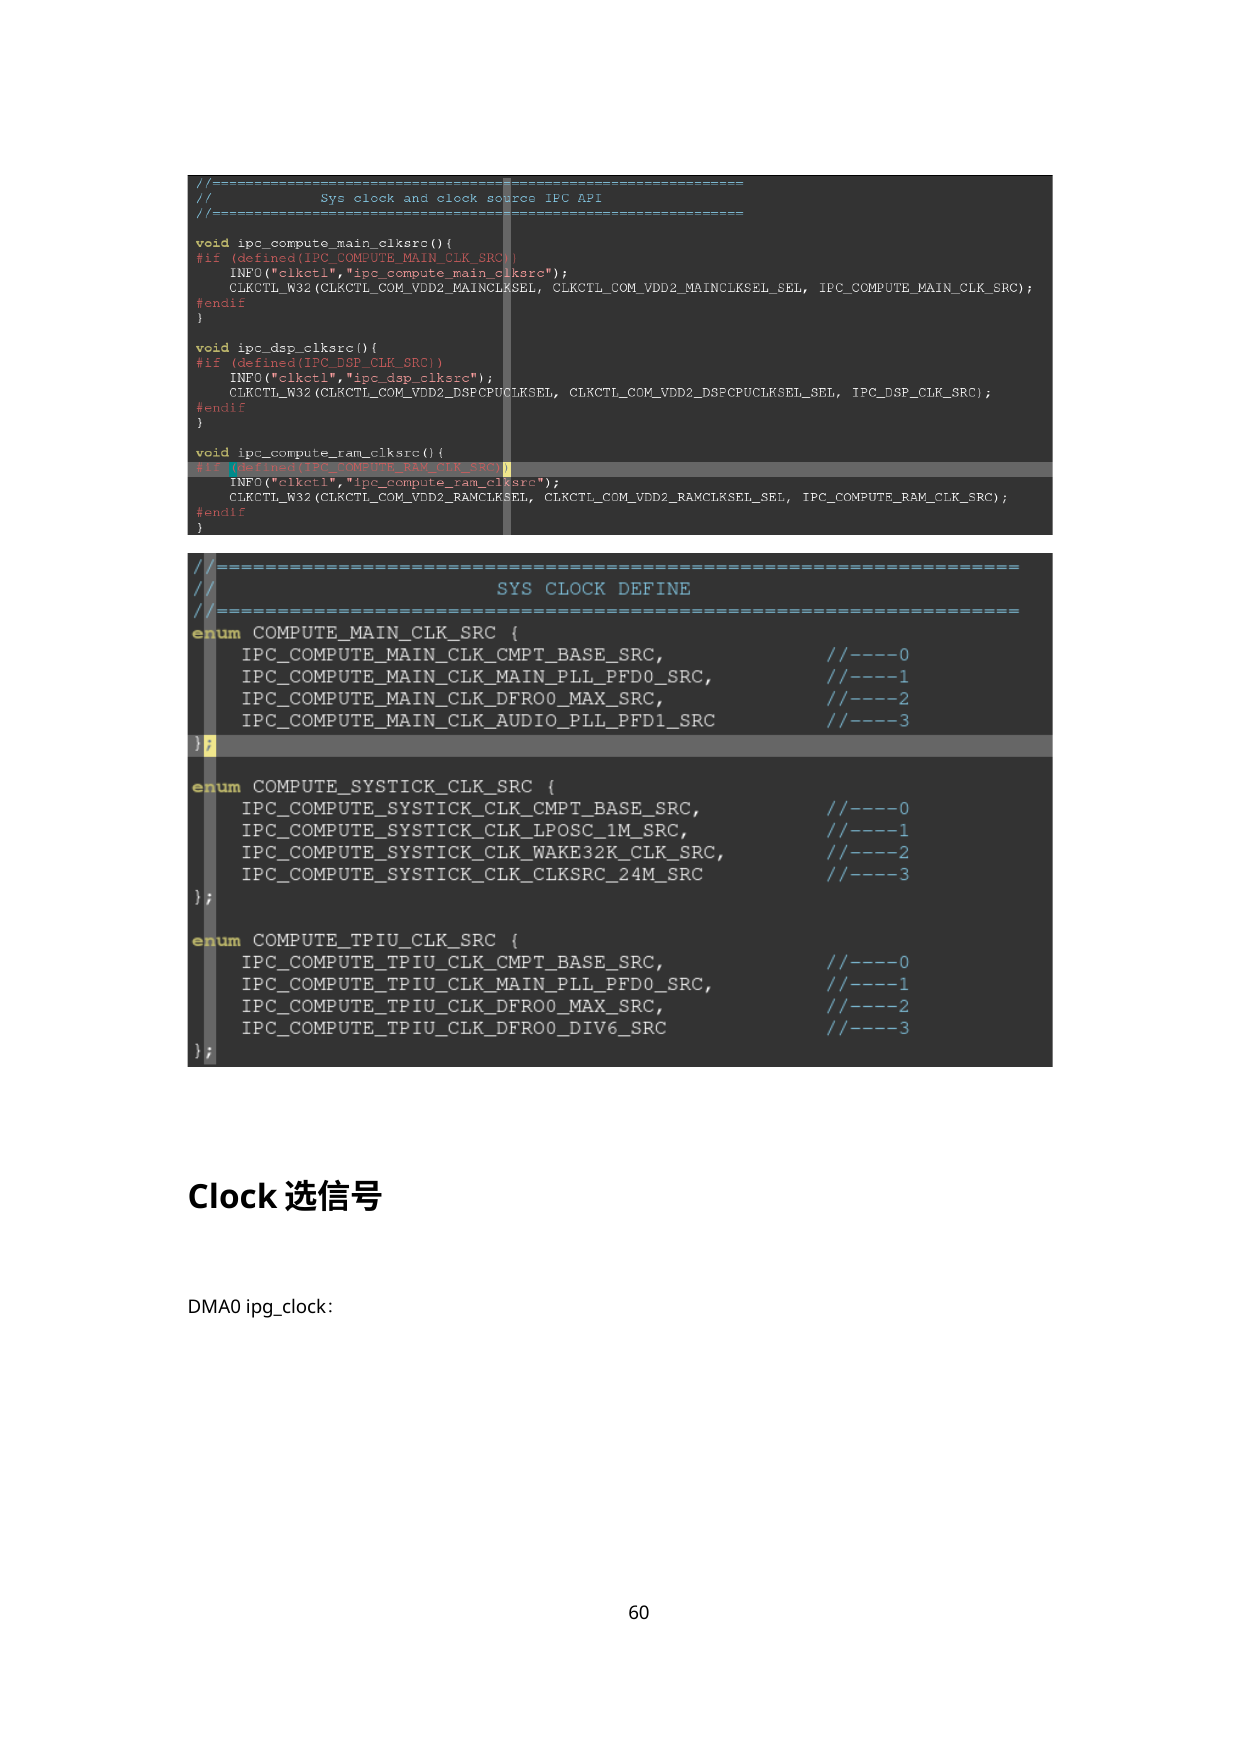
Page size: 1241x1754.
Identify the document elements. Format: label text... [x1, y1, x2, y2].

subtitle Clock选信号 [187, 1162, 1053, 1227]
picture [187, 553, 1053, 1067]
picture [187, 175, 1053, 535]
text DMA0 ipg_clock： [187, 1289, 1053, 1322]
